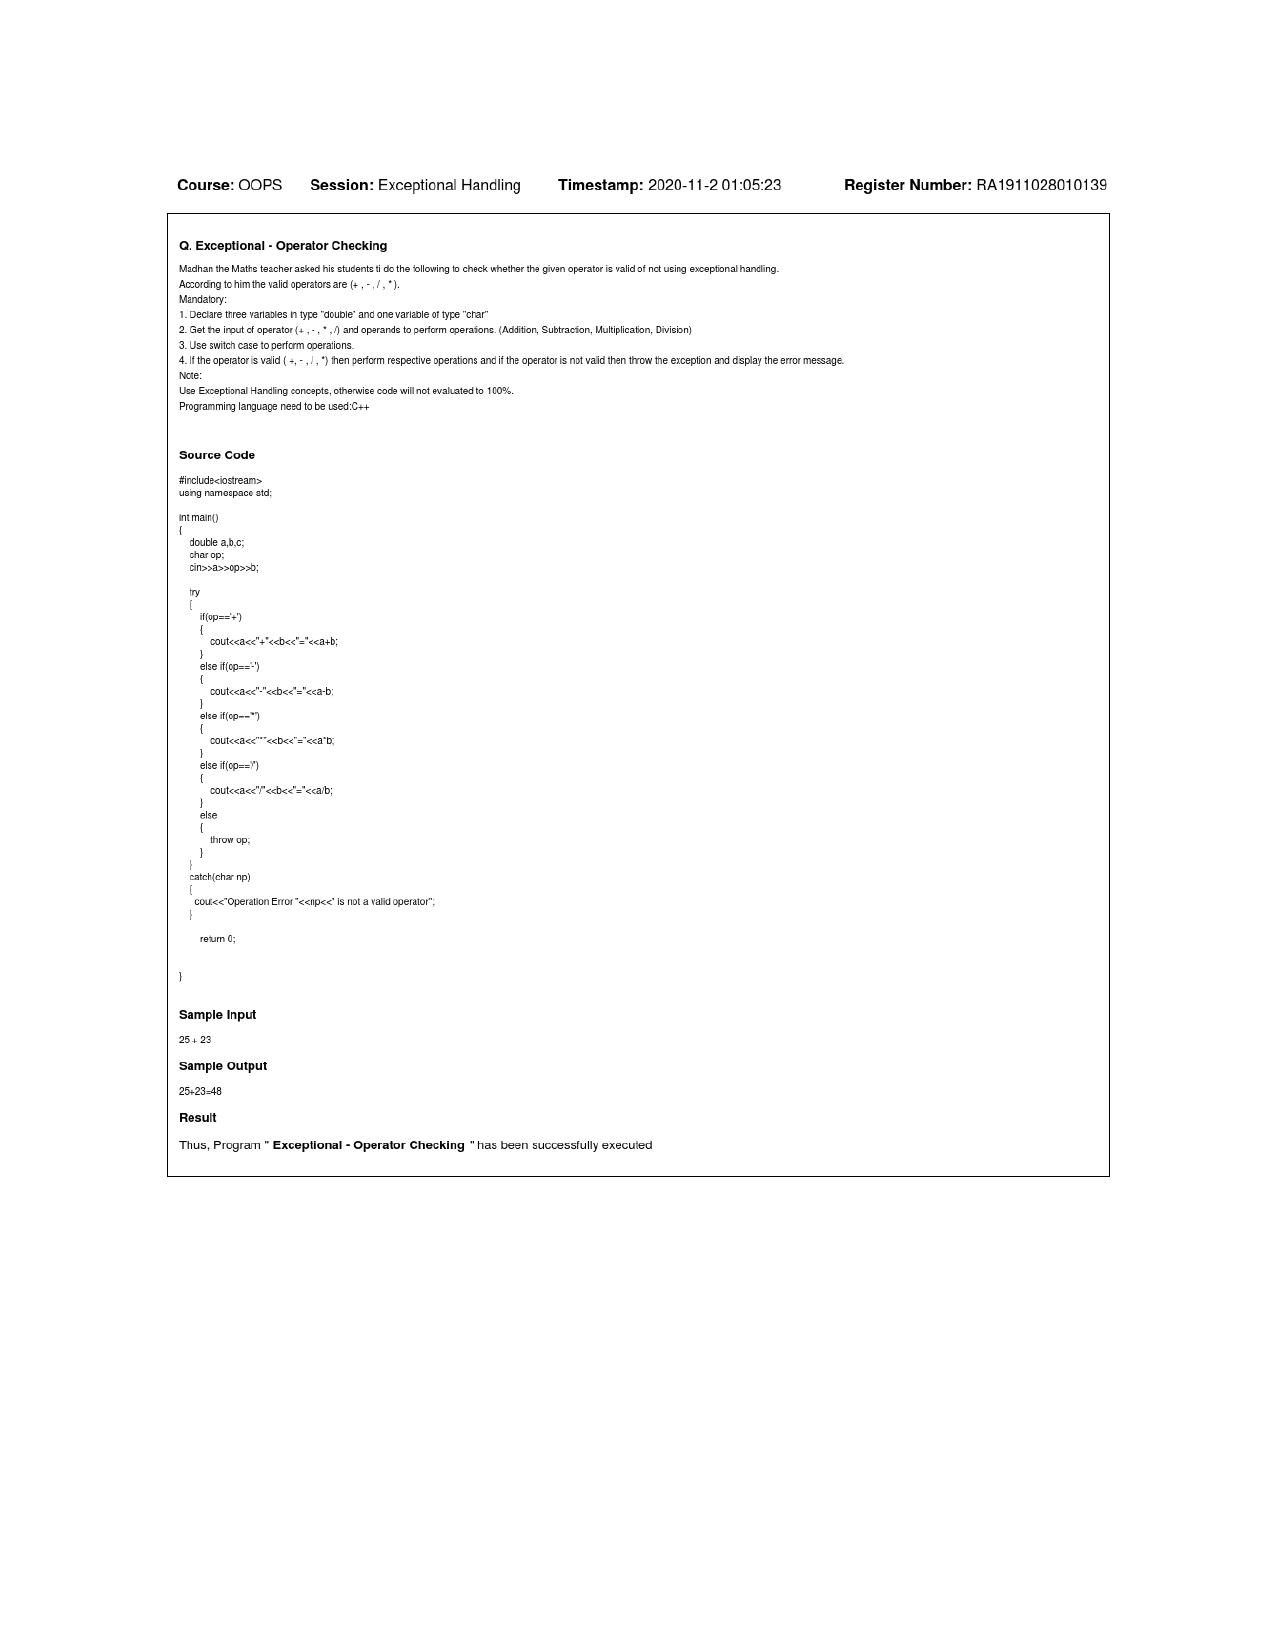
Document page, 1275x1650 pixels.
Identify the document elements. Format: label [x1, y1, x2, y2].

picture [150, 150, 1125, 1184]
